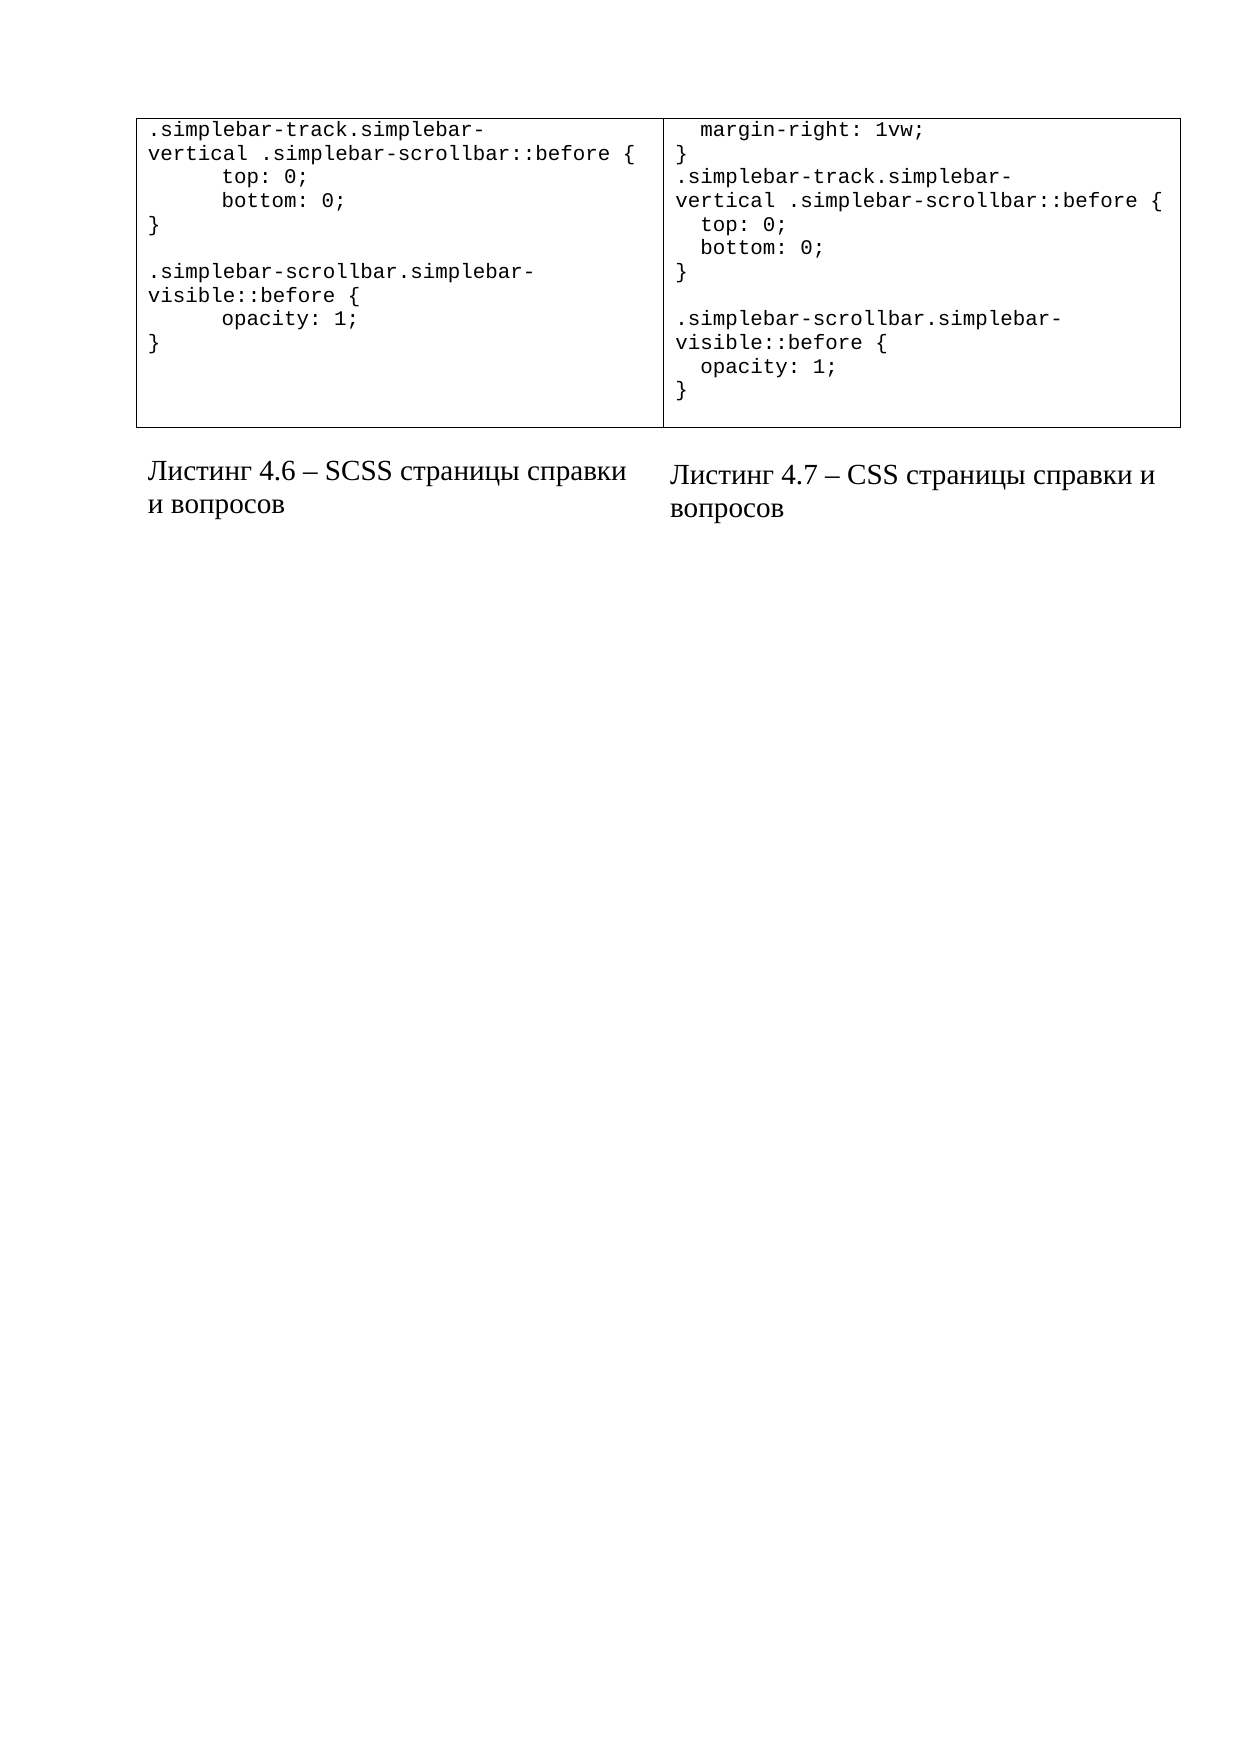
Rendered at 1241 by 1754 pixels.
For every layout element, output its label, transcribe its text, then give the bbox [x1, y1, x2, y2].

table_cell Листинг 4.6 – SCSS страницы справки и вопросов [136, 428, 658, 549]
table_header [137, 119, 663, 427]
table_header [664, 119, 1180, 427]
table_cell Листинг 4.7 – CSS страницы справки и вопросов [659, 428, 1181, 549]
